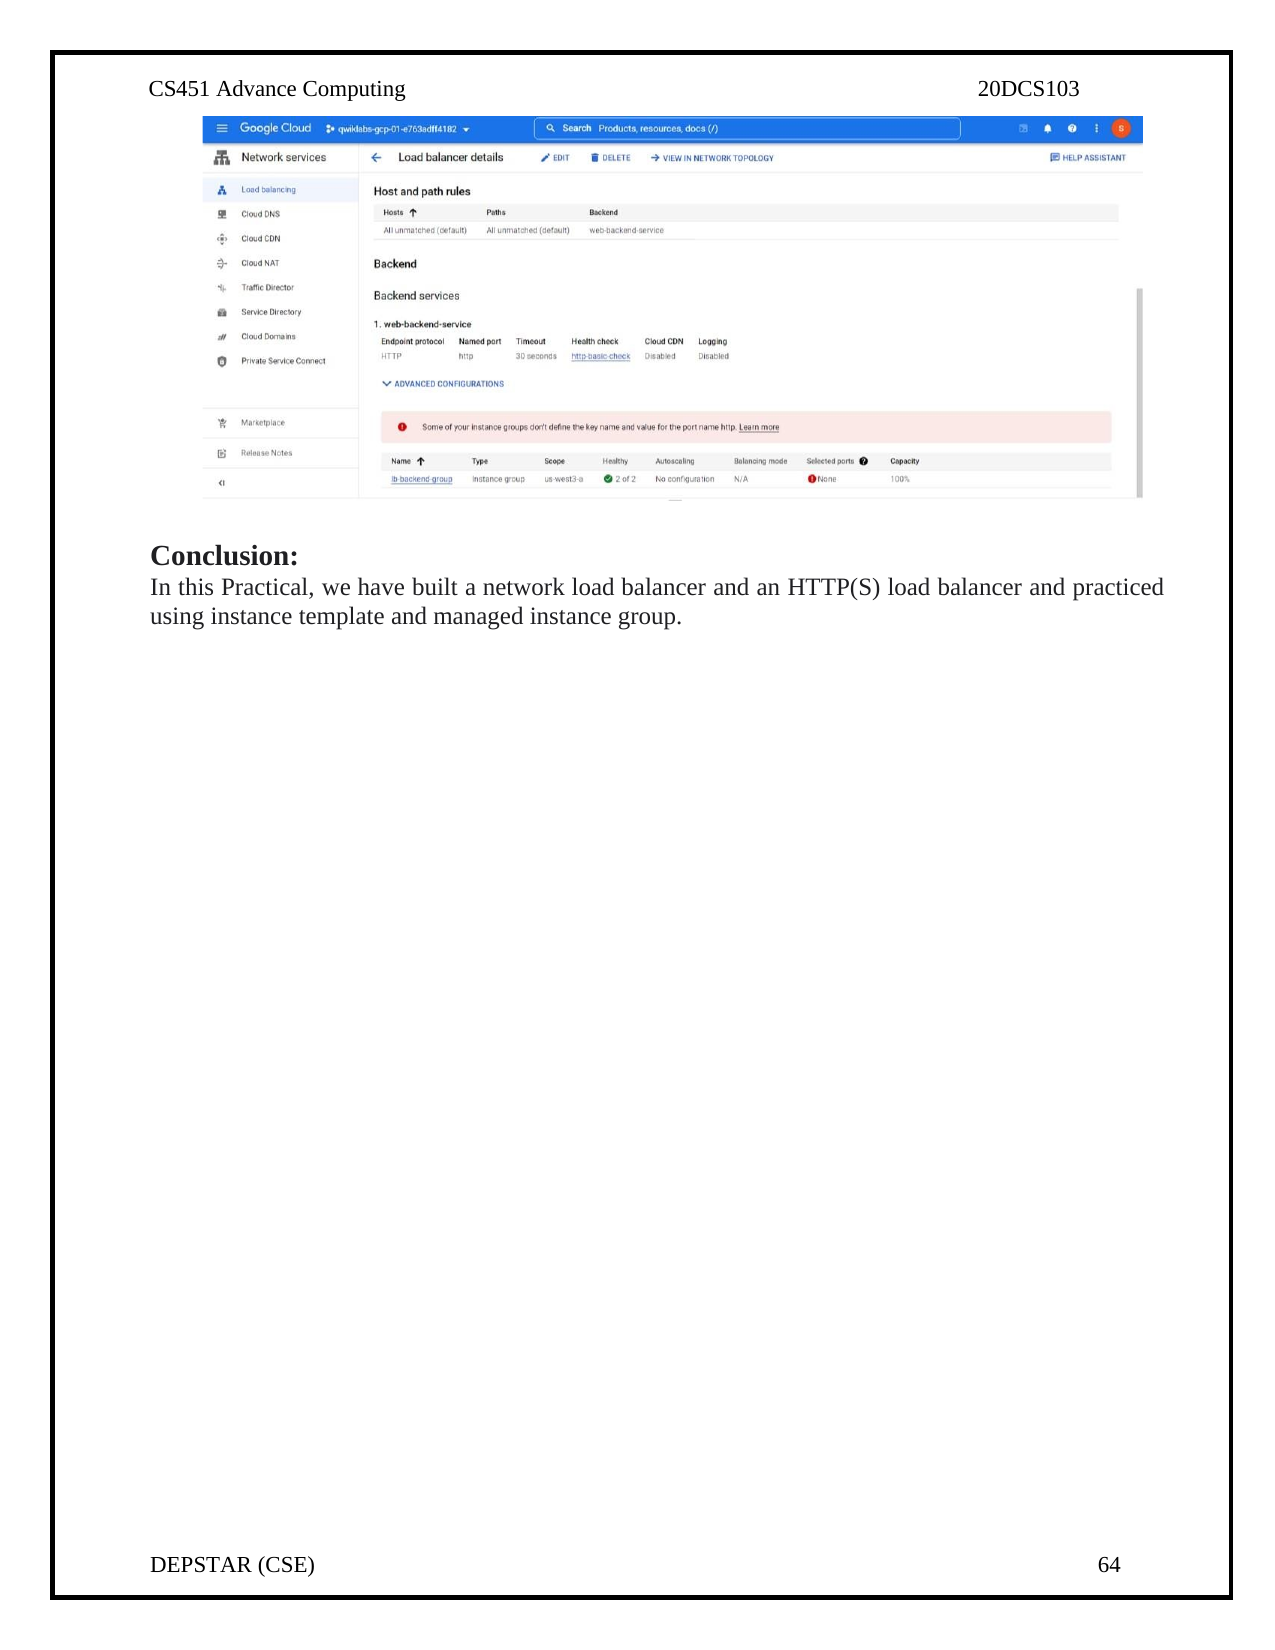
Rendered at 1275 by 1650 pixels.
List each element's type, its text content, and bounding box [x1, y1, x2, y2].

text In this Practical, we have built a network load balancer and an HTTP(S) load balancer and practiced using instance template and managed instance group. [150, 572, 1166, 630]
text Conclusion: [150, 538, 1229, 572]
picture [202, 116, 1143, 501]
